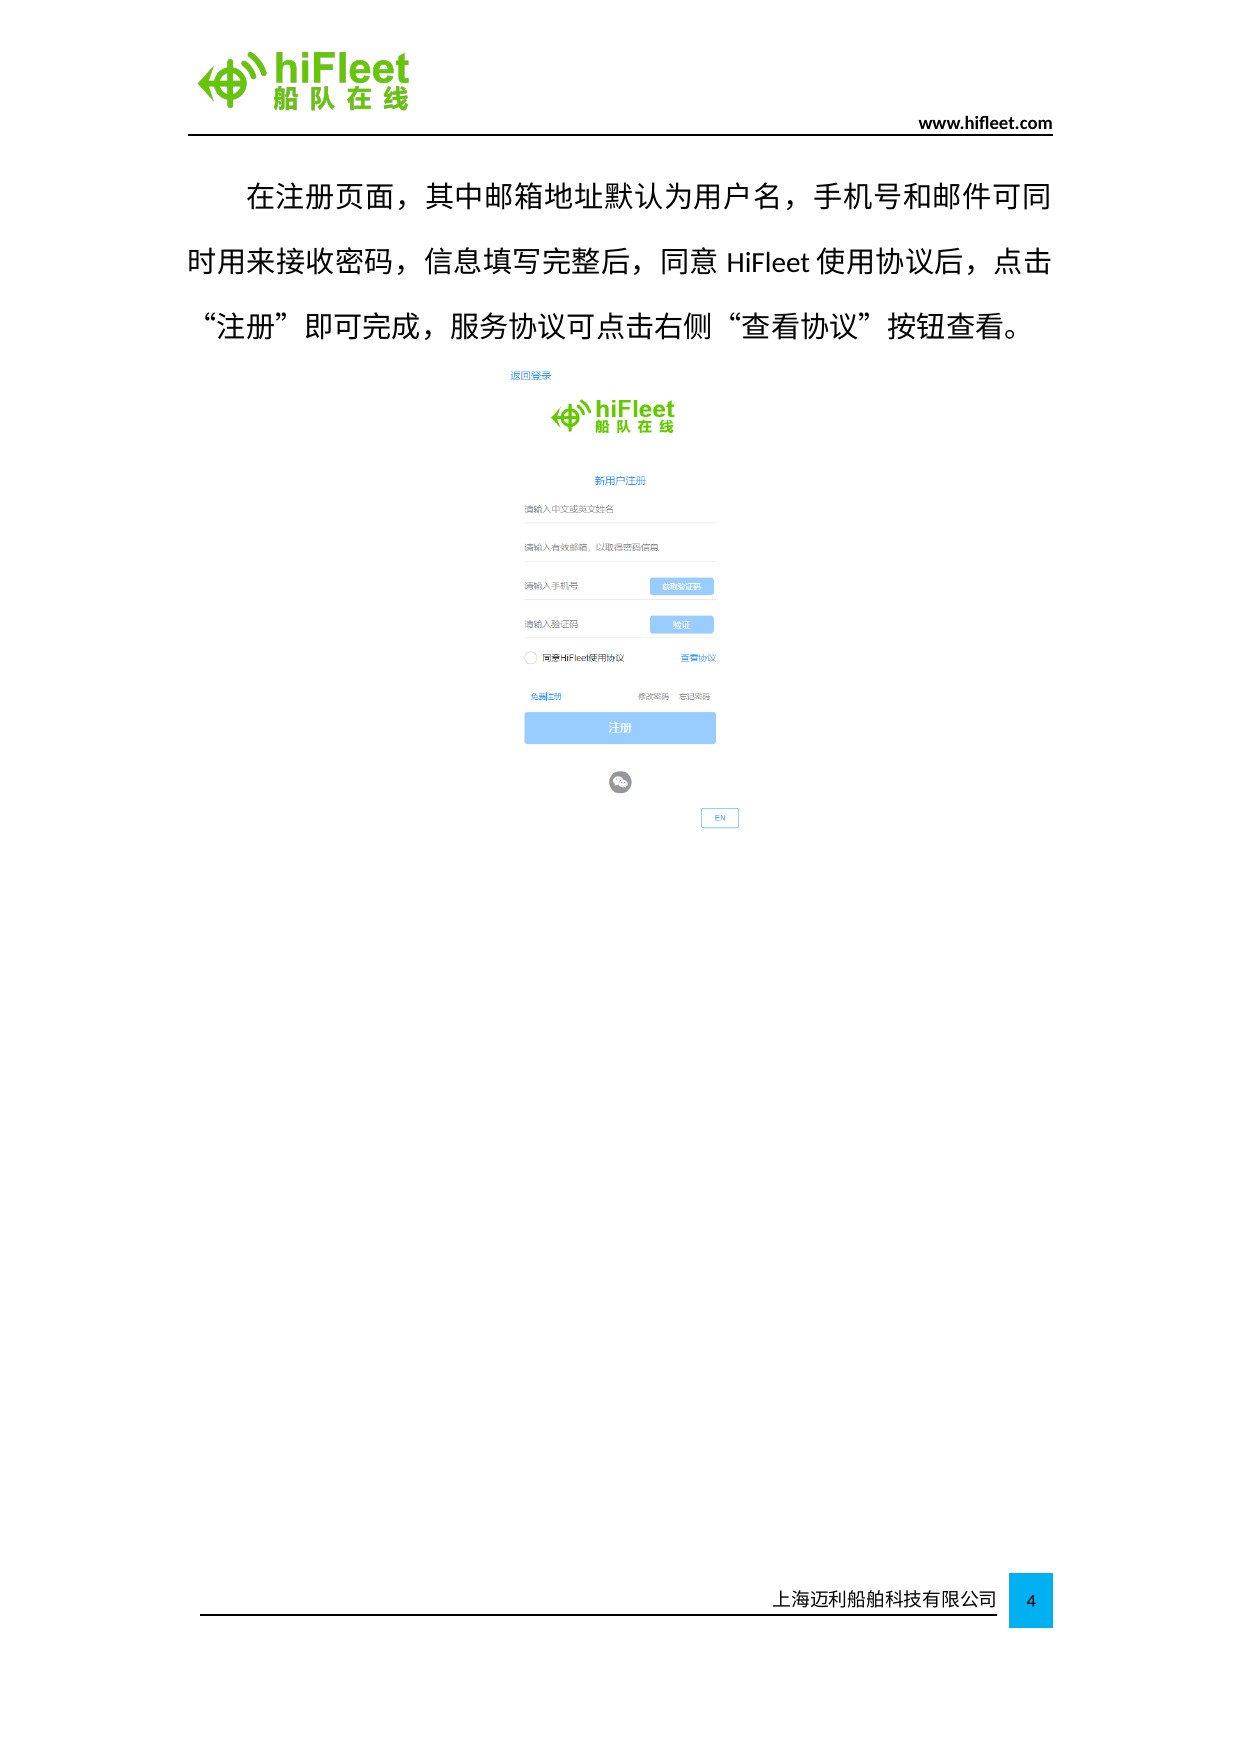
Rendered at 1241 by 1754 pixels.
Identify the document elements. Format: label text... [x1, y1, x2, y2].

text 在注册页面，其中邮箱地址默认为用户名，手机号和邮件可同时用来接收密码，信息填写完整后，同意HiFleet使用协议后，点击“注册”即可完成，服务协议可点击右侧“查看协议”按钮查看。 [187, 163, 1053, 358]
picture [494, 357, 746, 838]
picture [187, 40, 446, 127]
